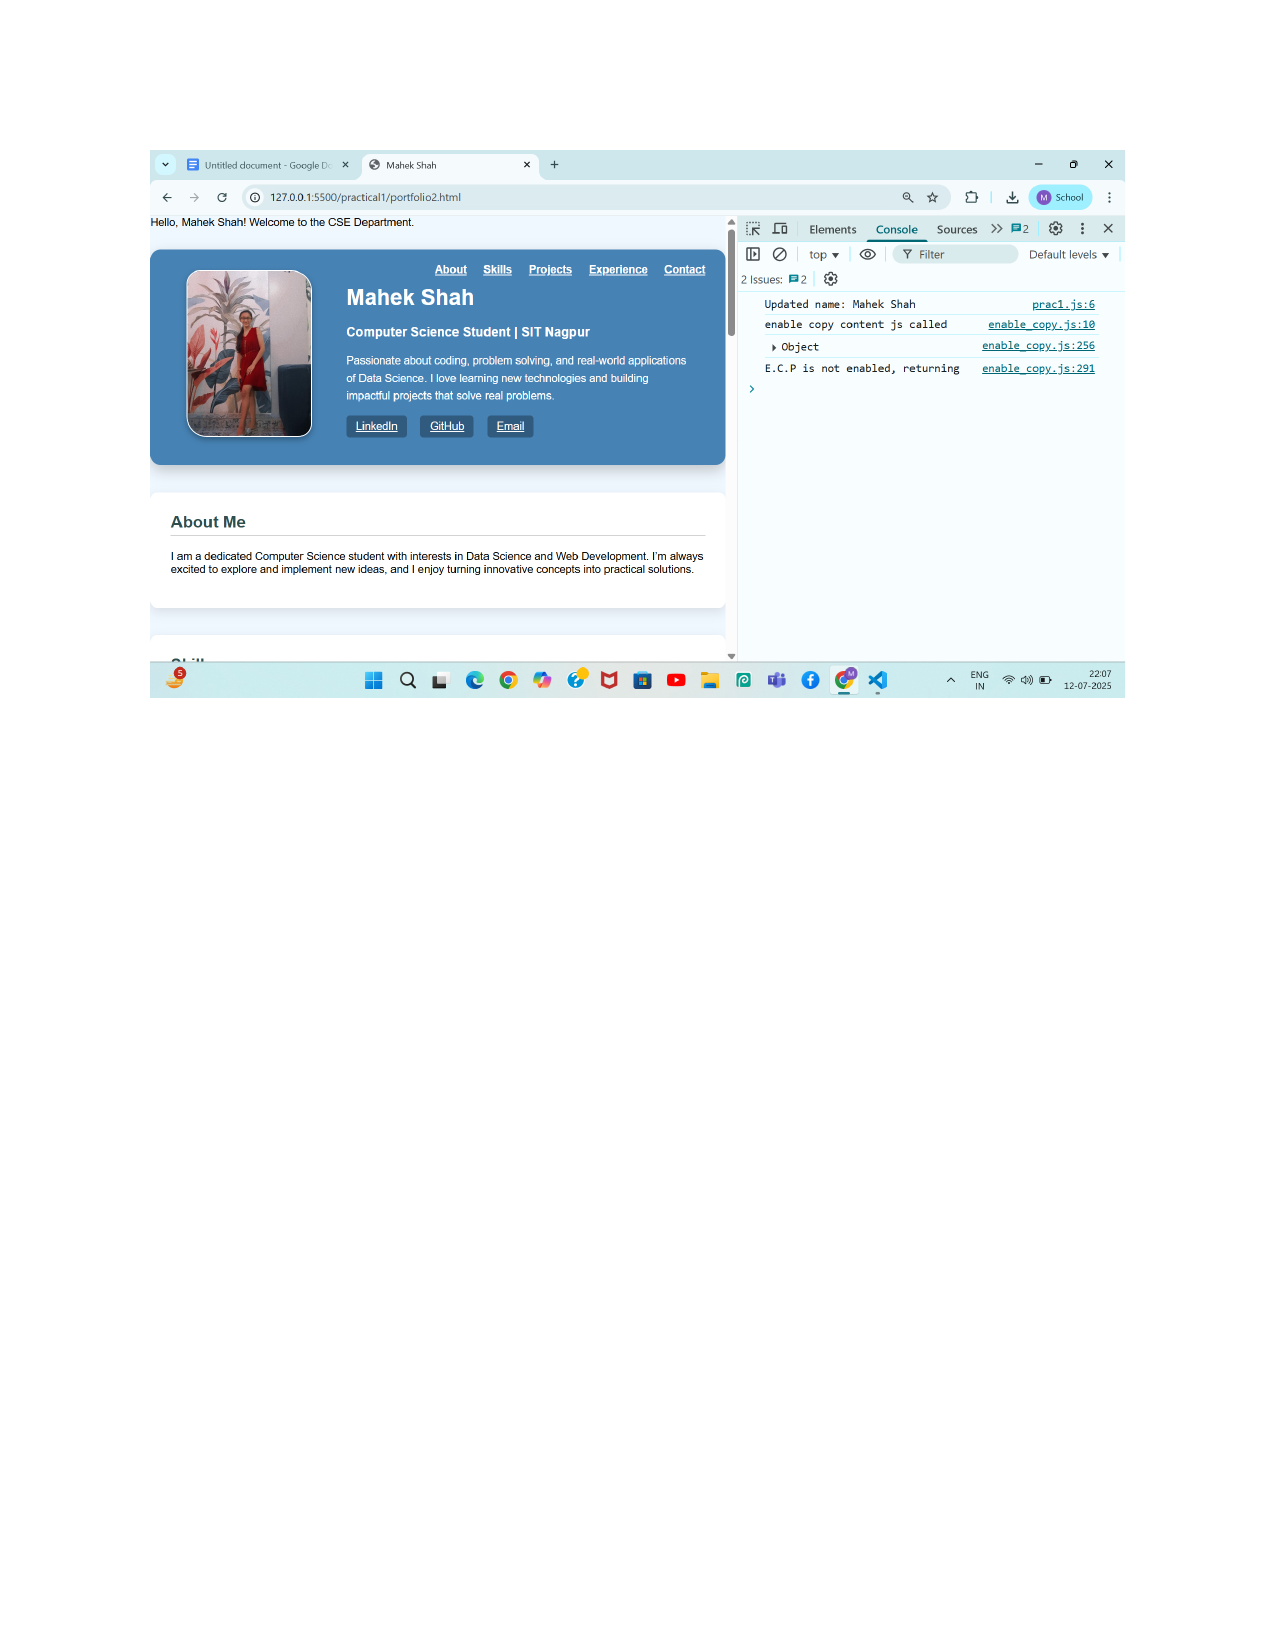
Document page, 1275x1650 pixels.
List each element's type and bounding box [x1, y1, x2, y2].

picture [150, 150, 1125, 698]
